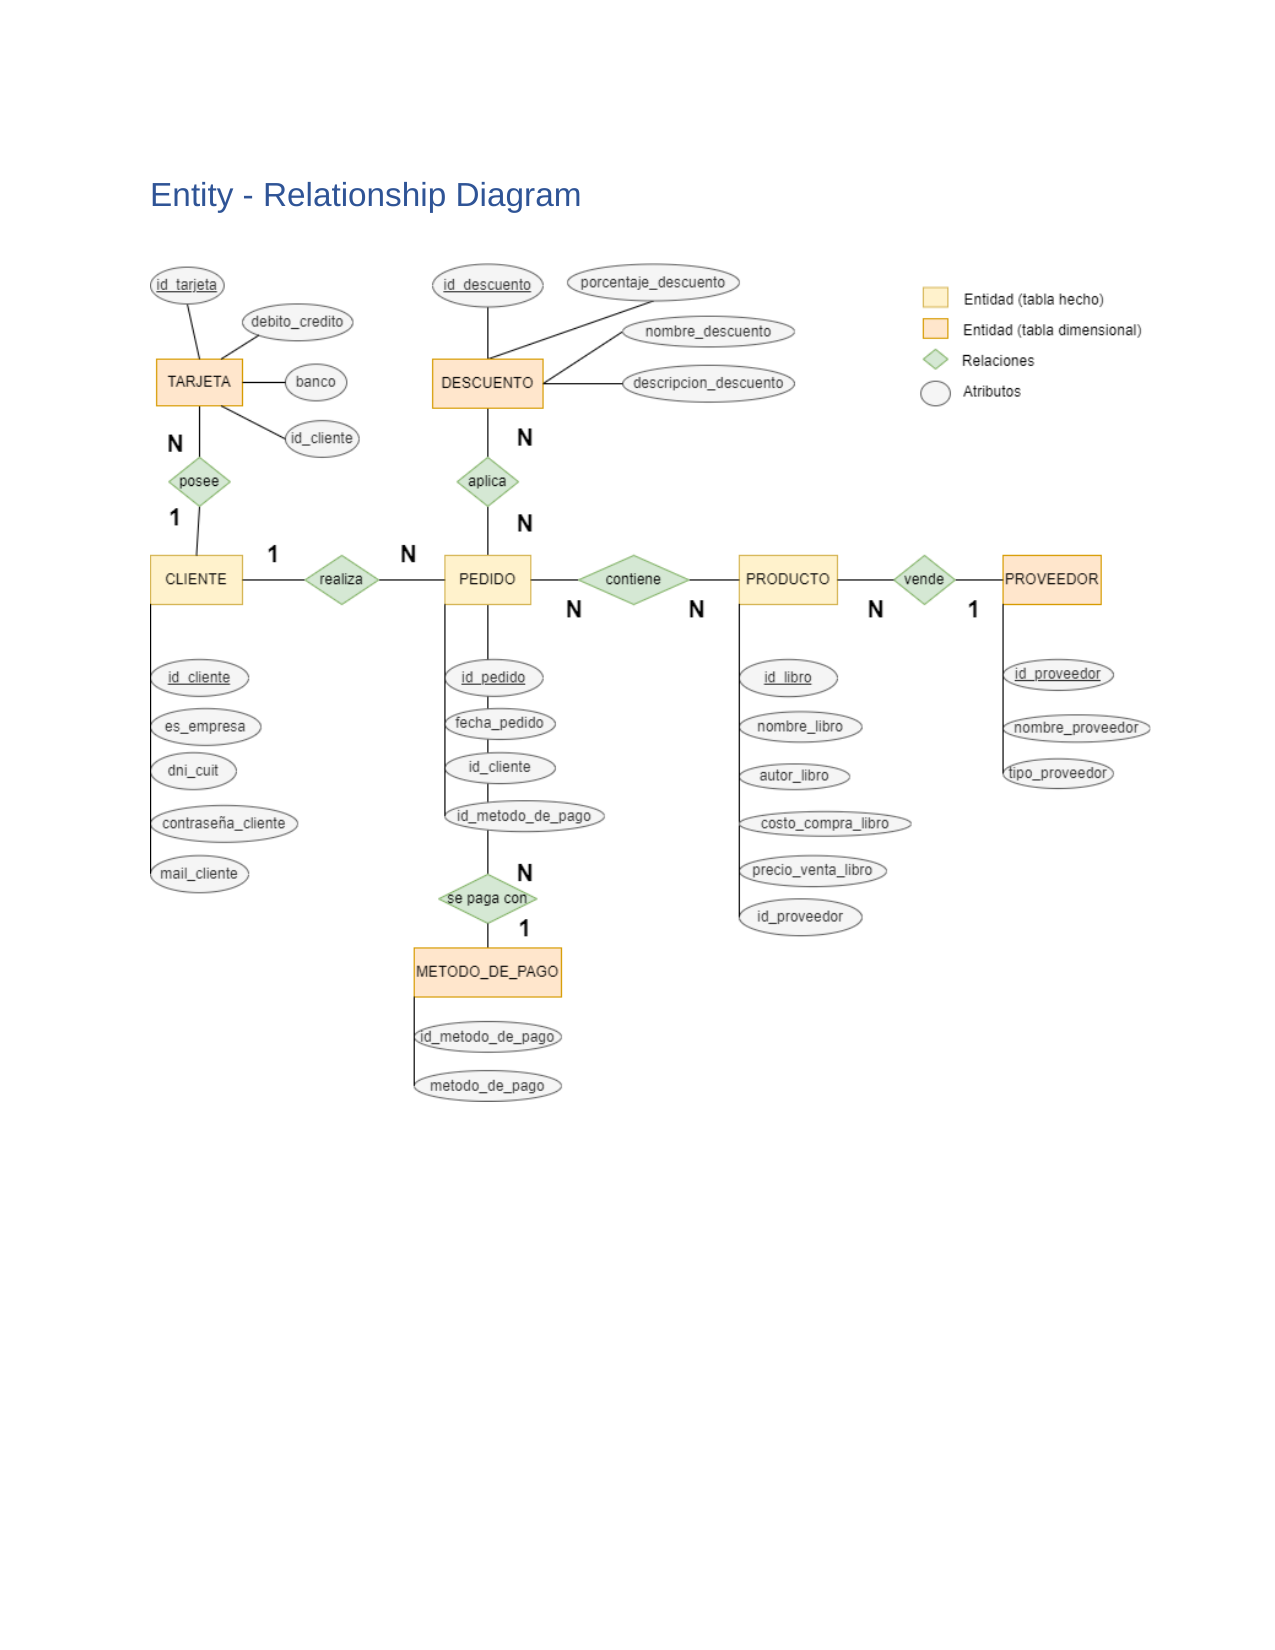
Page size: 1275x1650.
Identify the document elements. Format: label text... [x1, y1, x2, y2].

subtitle Entity - Relationship Diagram [150, 175, 1125, 213]
picture [150, 263, 1151, 1102]
